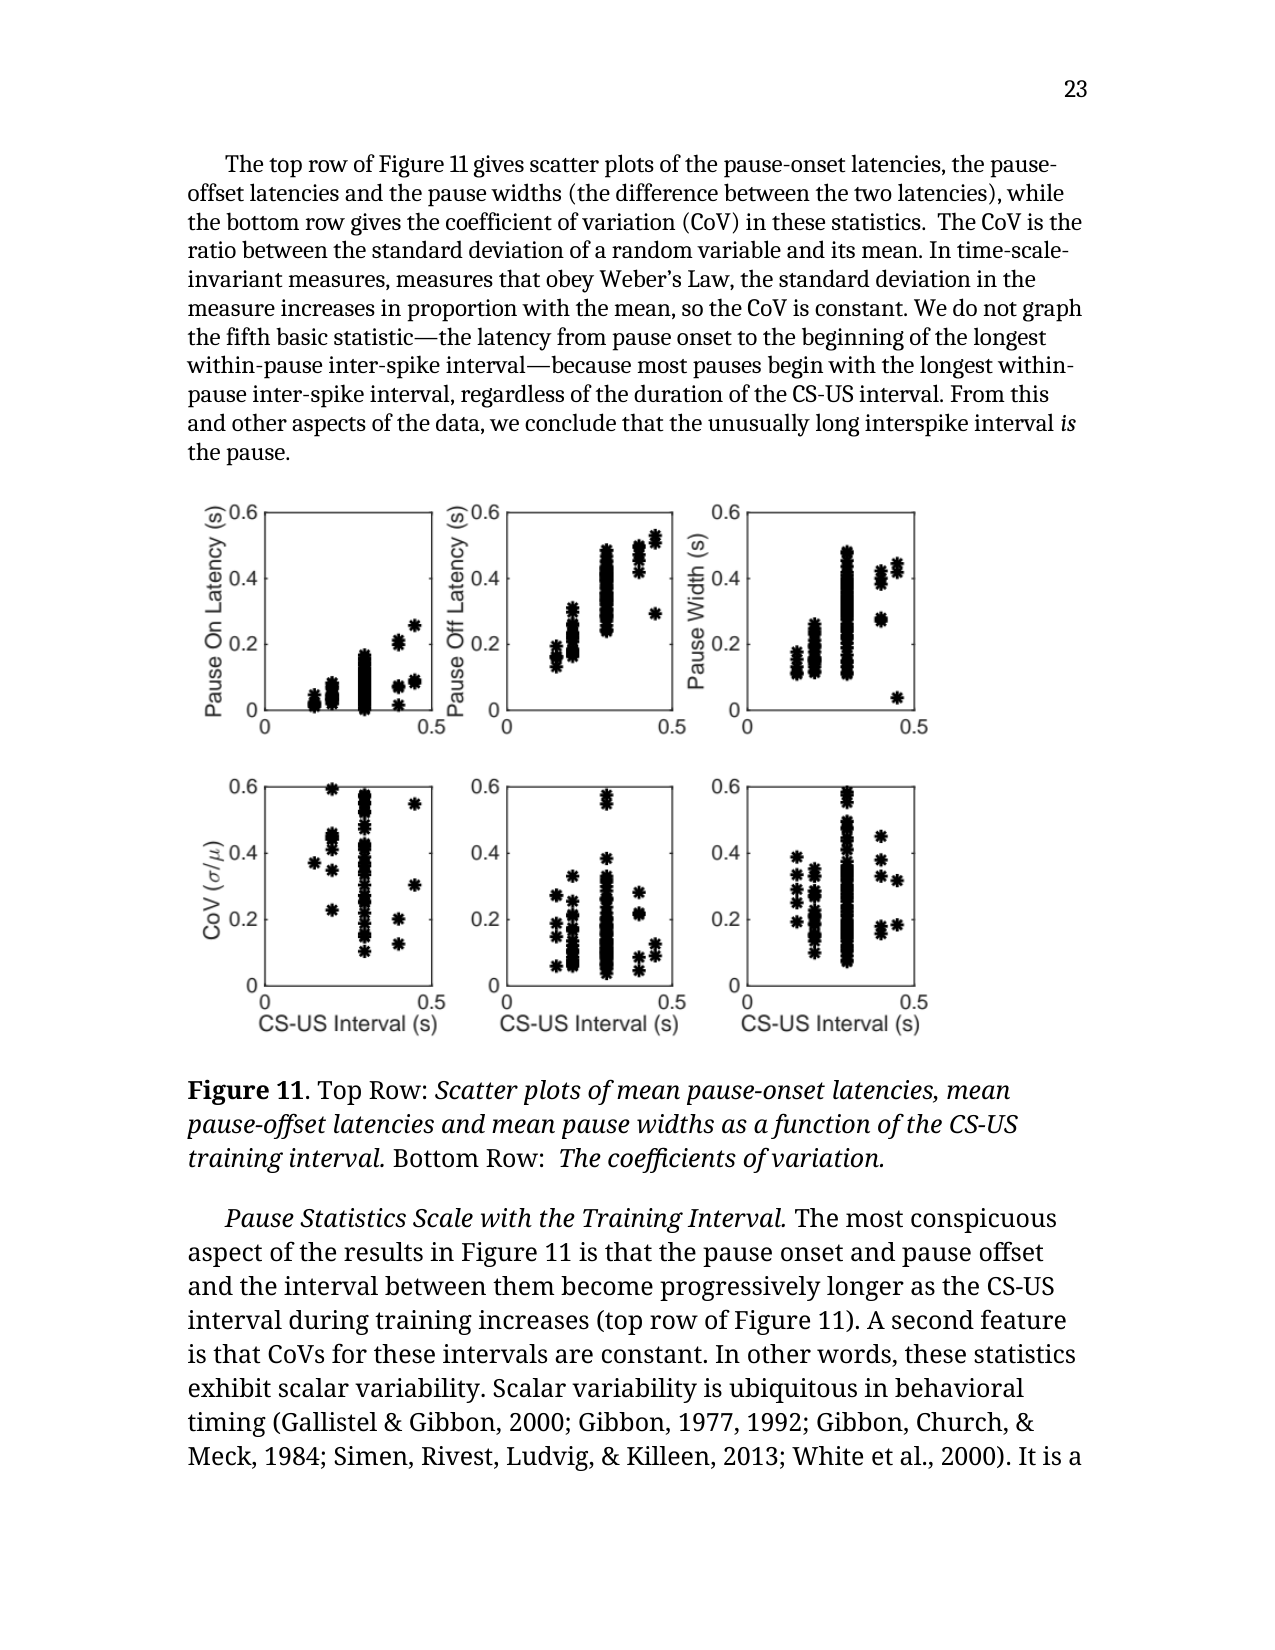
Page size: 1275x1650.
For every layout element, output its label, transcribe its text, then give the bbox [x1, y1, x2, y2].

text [187, 1200, 1087, 1473]
text The top row of Figure 11 gives scatter plots of the pause-onset latencies, the pause-offset latencies and the pause widths (the difference between the two latencies), while the bottom row gives the coefficient of variation (CoV) in these statistics. The CoV is the ratio between the standard deviation of a random variable and its mean. In time-scale-invariant measures, measures that obey Weber’s Law, the standard deviation in the measure increases in proportion with the mean, so the CoV is constant. We do not graph the fifth basic statistic—the latency from pause onset to the beginning of the longest within-pause inter-spike interval—because most pauses begin with the longest within-pause inter-spike interval, regardless of the duration of the CS-US interval. From this and other aspects of the data, we conclude that the unusually long interspike interval is the pause. [187, 150, 1087, 466]
text Figure 11. Top Row: Scatter plots of mean pause-onset latencies, mean pause-offset latencies and mean pause widths as a function of the CS-US training interval. Bottom Row: The coefficients of variation. [187, 1073, 1087, 1175]
